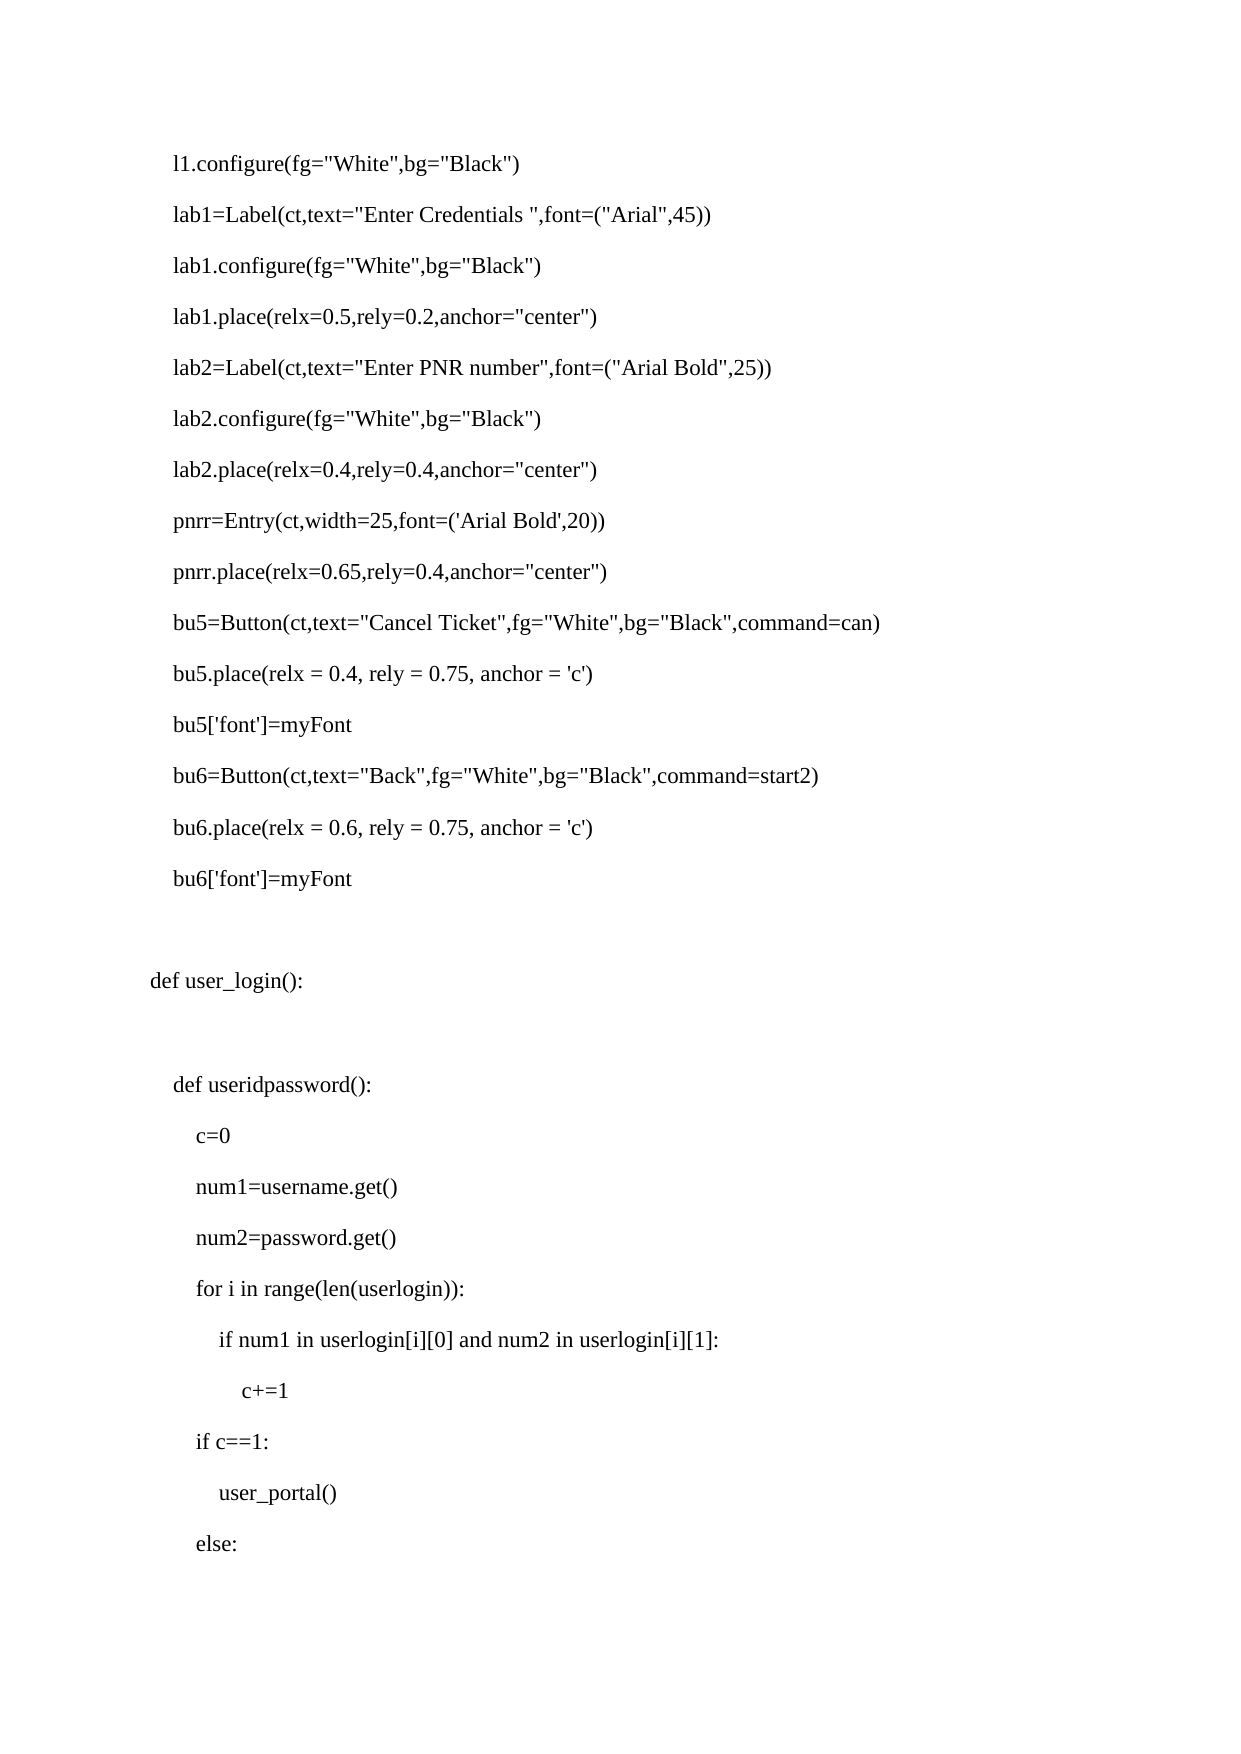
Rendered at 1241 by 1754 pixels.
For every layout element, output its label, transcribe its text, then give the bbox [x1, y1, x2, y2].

text lab1.place(relx=0.5,rely=0.2,anchor="center") [150, 303, 1090, 329]
text if num1 in userlogin[i][0] and num2 in userlogin[i][1]: [150, 1326, 1090, 1352]
text lab1.configure(fg="White",bg="Black") [150, 252, 1090, 278]
text c+=1 [150, 1377, 1090, 1403]
text lab2.place(relx=0.4,rely=0.4,anchor="center") [150, 456, 1090, 483]
text if c==1: [150, 1428, 1090, 1454]
text pnrr=Entry(ct,width=25,font=('Arial Bold',20)) [150, 507, 1090, 534]
text lab1=Label(ct,text="Enter Credentials ",font=("Arial",45)) [150, 201, 1090, 227]
text num2=password.get() [150, 1224, 1090, 1250]
text def user_login(): [150, 967, 1090, 993]
text pnrr.place(relx=0.65,rely=0.4,anchor="center") [150, 558, 1090, 585]
text bu5=Button(ct,text="Cancel Ticket",fg="White",bg="Black",command=can) [150, 609, 1090, 636]
text def useridpassword(): [150, 1071, 1090, 1097]
text lab2.configure(fg="White",bg="Black") [150, 405, 1090, 432]
text for i in range(len(userlogin)): [150, 1275, 1090, 1301]
text c=0 [150, 1122, 1090, 1148]
text else: [150, 1530, 1090, 1556]
text bu5.place(relx = 0.4, rely = 0.75, anchor = 'c') [150, 660, 1090, 687]
text l1.configure(fg="White",bg="Black") [150, 150, 1090, 176]
text lab2=Label(ct,text="Enter PNR number",font=("Arial Bold",25)) [150, 354, 1090, 381]
text user_portal() [150, 1479, 1090, 1505]
text bu5['font']=myFont [150, 711, 1090, 738]
text bu6['font']=myFont [150, 864, 1090, 891]
text num1=username.get() [150, 1173, 1090, 1199]
text bu6=Button(ct,text="Back",fg="White",bg="Black",command=start2) [150, 762, 1090, 789]
text bu6.place(relx = 0.6, rely = 0.75, anchor = 'c') [150, 813, 1090, 840]
